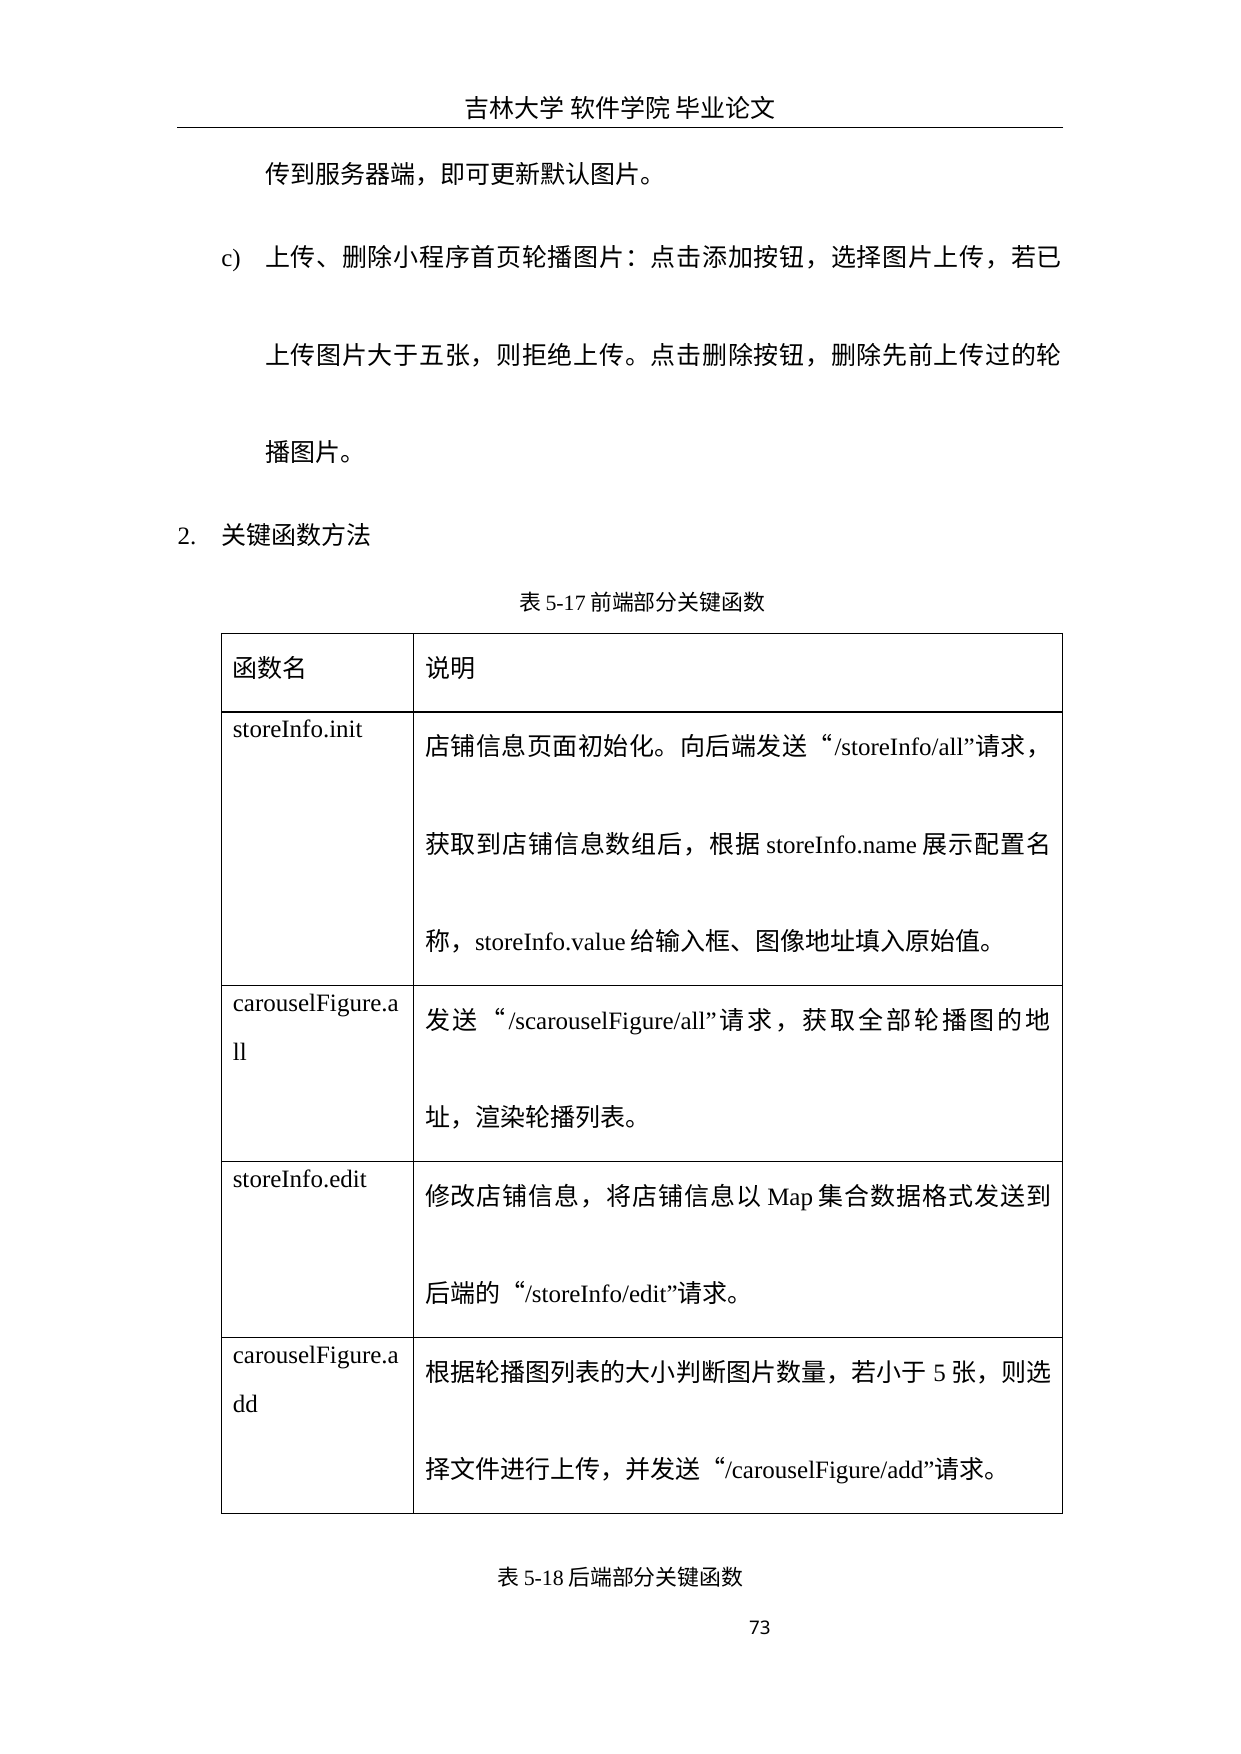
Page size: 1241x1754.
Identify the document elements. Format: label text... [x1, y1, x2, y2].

text 表5-18后端部分关键函数 [177, 1559, 1063, 1592]
list 上传、删除小程序首页轮播图片：点击添加按钮，选择图片上传，若已上传图片大于五张，则拒绝上传。点击删除按钮，删除先前上传过的轮播图片。 [221, 223, 1063, 483]
list 关键函数方法 [177, 501, 1063, 566]
table_header 说明 [414, 634, 1062, 711]
table_cell storeInfo.init [222, 713, 413, 985]
table_header 函数名 [222, 634, 413, 711]
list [221, 140, 1063, 205]
list 表5-17前端部分关键函数 [221, 584, 1063, 617]
table_cell carouselFigure.add [222, 1338, 413, 1513]
table_cell 发送“/scarouselFigure/all”请求，获取全部轮播图的地址，渲染轮播列表。 [414, 986, 1062, 1161]
table_cell 修改店铺信息，将店铺信息以Map集合数据格式发送到后端的“/storeInfo/edit”请求。 [414, 1162, 1062, 1337]
table_cell storeInfo.edit [222, 1162, 413, 1337]
table_cell carouselFigure.all [222, 986, 413, 1161]
table_cell 店铺信息页面初始化。向后端发送“/storeInfo/all”请求，获取到店铺信息数组后，根据storeInfo.name展示配置名称，storeInfo.value给输入框、图像地址填入原始值。 [414, 713, 1062, 985]
table_cell 根据轮播图列表的大小判断图片数量，若小于5张，则选择文件进行上传，并发送“/carouselFigure/add”请求。 [414, 1338, 1062, 1513]
